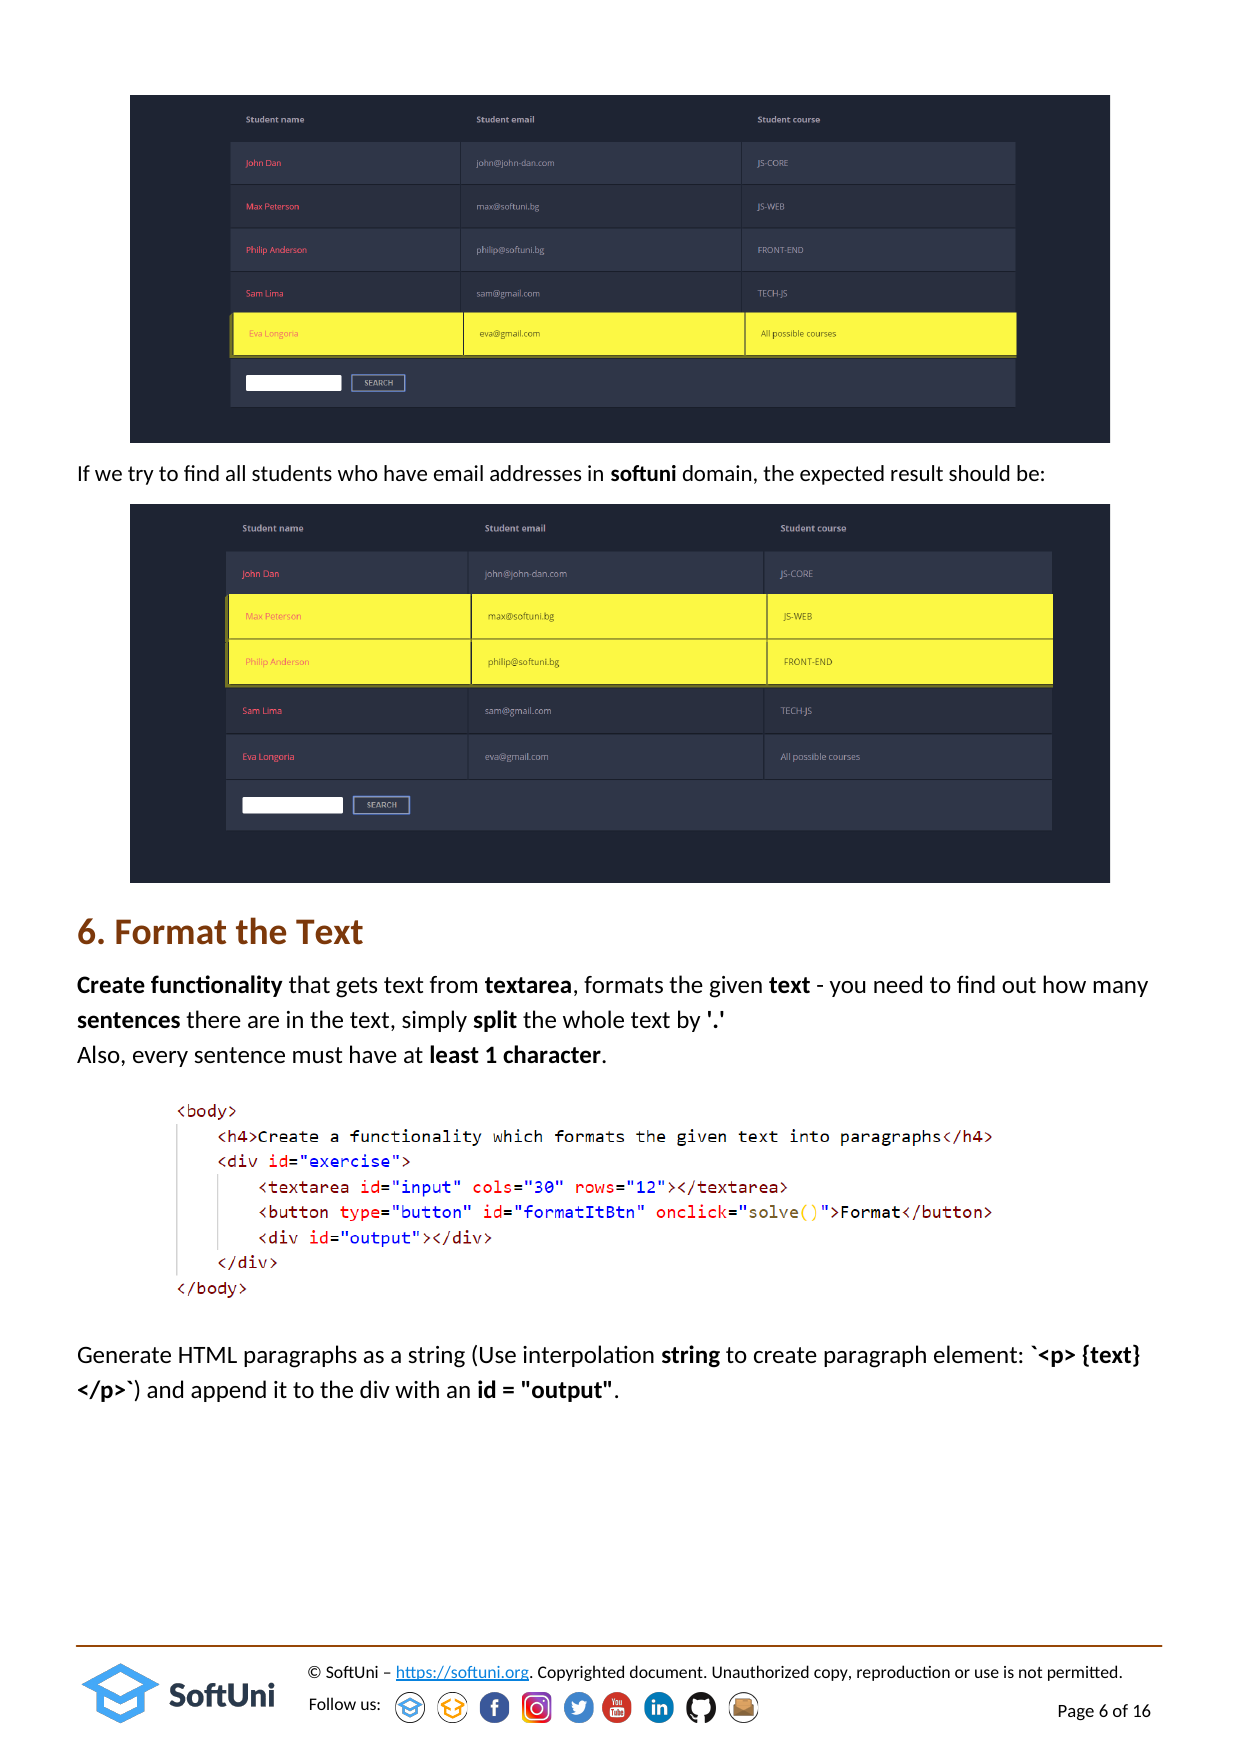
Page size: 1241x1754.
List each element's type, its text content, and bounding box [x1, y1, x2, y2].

text If we try to find all students who have email addresses in softuni domain, the expected result should be: [77, 459, 1163, 487]
picture [644, 1714, 653, 1723]
picture [130, 504, 1110, 883]
picture [150, 1086, 1091, 1323]
picture [728, 1692, 759, 1723]
text Create functionality that gets text from textarea, formats the given text - you need to find out how many sentences there are in the text, simply split the whole text by '.' Also, every sentence must have at least 1 character. [77, 969, 1163, 1069]
picture [479, 1692, 510, 1723]
picture [665, 1692, 674, 1701]
picture [686, 1692, 716, 1723]
picture [522, 1692, 552, 1723]
subtitle Format the Text [77, 908, 1163, 953]
picture [75, 1658, 281, 1729]
picture [437, 1692, 468, 1723]
picture [395, 1692, 425, 1723]
picture [130, 95, 1110, 443]
picture [658, 1705, 667, 1714]
picture [564, 1692, 594, 1723]
picture [644, 1692, 653, 1701]
text Generate HTML paragraphs as a string (Use interpolation string to create paragraph element: `<p> {text} </p>`) and append it to the div with an id = "output". [77, 1339, 1163, 1404]
picture [602, 1692, 632, 1723]
picture [665, 1714, 674, 1723]
